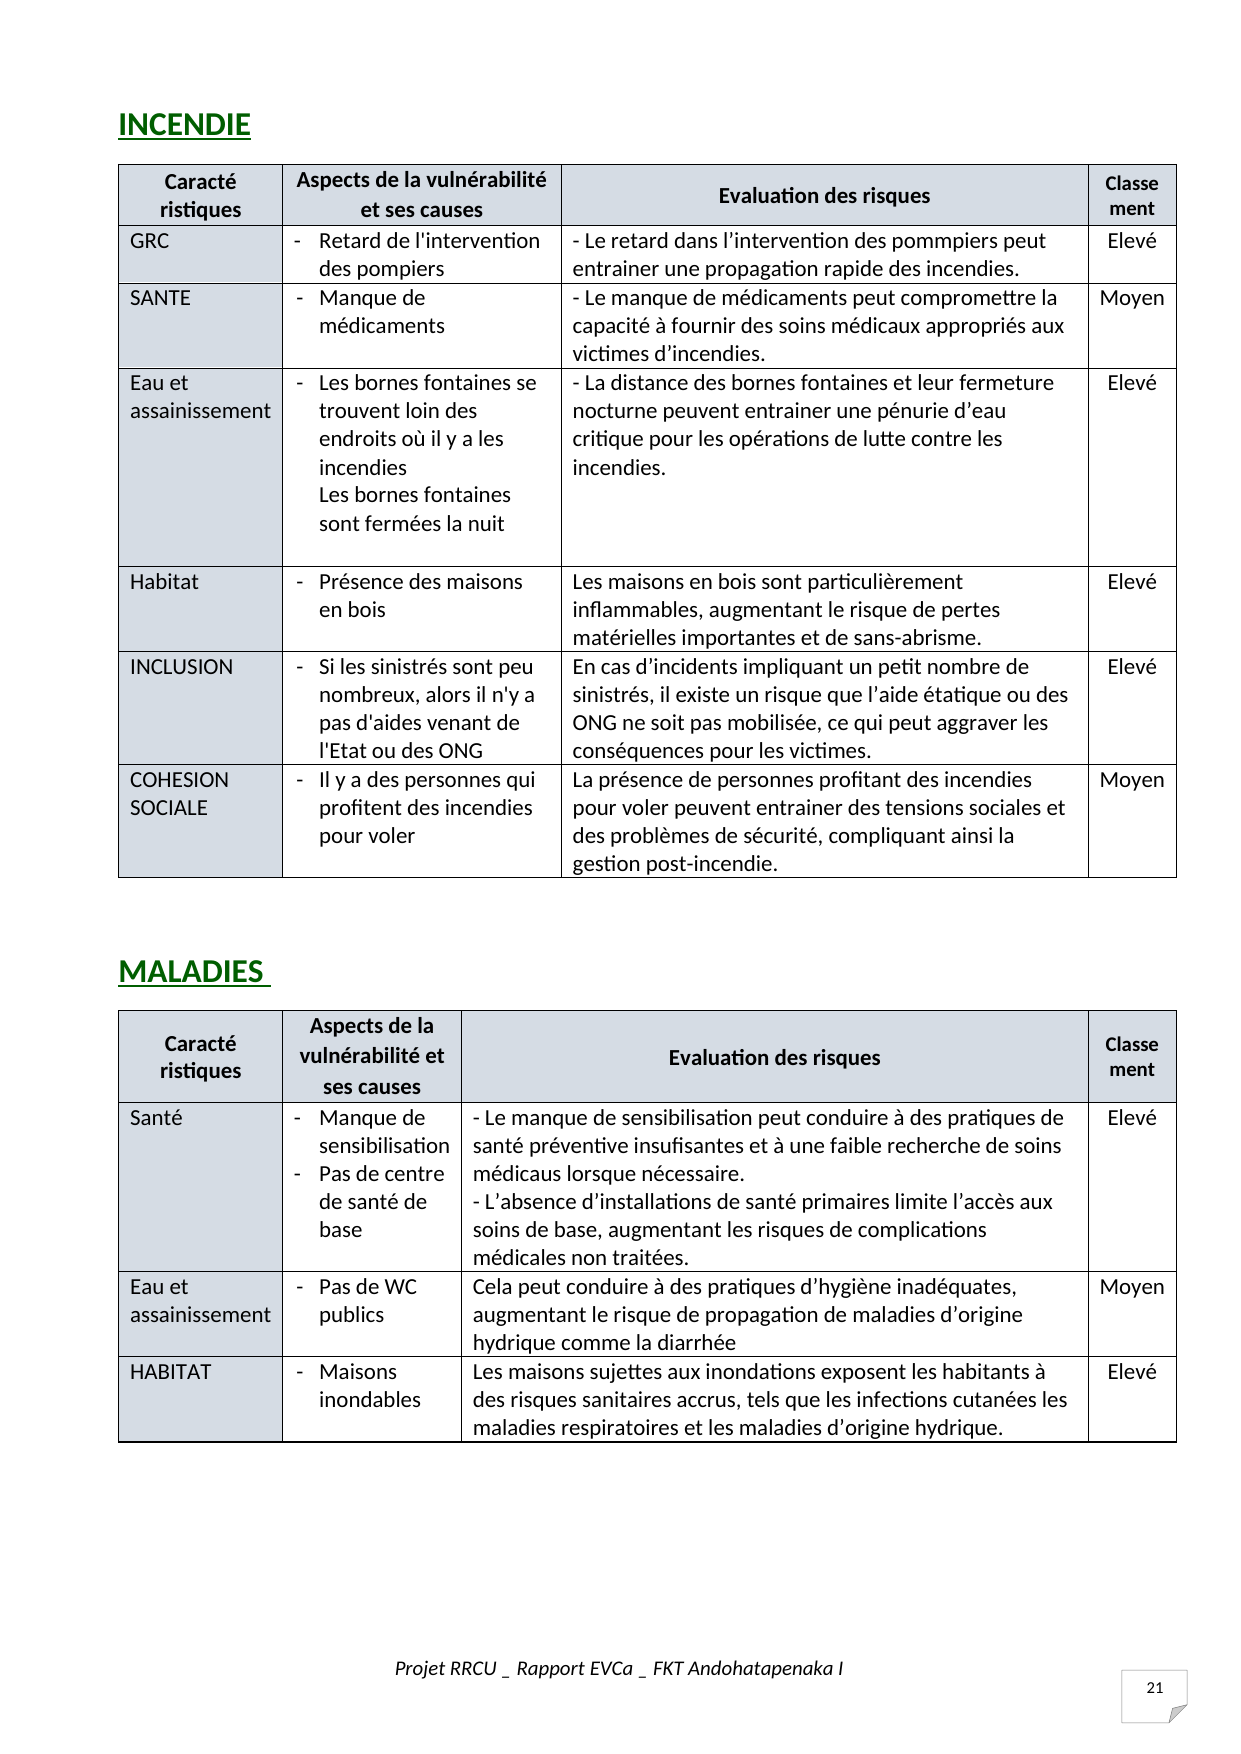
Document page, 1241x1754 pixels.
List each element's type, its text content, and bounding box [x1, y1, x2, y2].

table_cell Manque de médicaments [283, 284, 561, 367]
table_cell - La distance des bornes fontaines et leur fermeture nocturne peuvent entrainer une pénurie d’eau critique pour les opérations de lutte contre les incendies. [562, 369, 1088, 566]
table_cell COHESION SOCIALE [119, 765, 282, 877]
table_cell Les maisons sujettes aux inondations exposent les habitants à des risques sanitaires accrus, tels que les infections cutanées les maladies respiratoires et les maladies d’origine hydrique. [462, 1357, 1088, 1441]
table_cell HABITAT [119, 1357, 282, 1441]
table_cell Elevé [1089, 1357, 1176, 1441]
text MALADIES [118, 950, 1122, 991]
text INCENDIE [118, 103, 1122, 144]
table_cell Moyen [1089, 284, 1176, 367]
table_cell Elevé [1089, 1103, 1176, 1271]
table_cell SANTE [119, 284, 282, 367]
table_cell Santé [119, 1103, 282, 1271]
table_header Aspects de la vulnérabilité et ses causes [283, 165, 561, 225]
table_cell Moyen [1089, 1272, 1176, 1356]
table_header Aspects de la vulnérabilité et ses causes [283, 1011, 461, 1102]
table_cell Cela peut conduire à des pratiques d’hygiène inadéquates, augmentant le risque de propagation de maladies d’origine hydrique comme la diarrhée [462, 1272, 1088, 1356]
table_cell Elevé [1089, 226, 1176, 282]
table_cell Eau et assainissement [119, 369, 282, 566]
table_cell - Le manque de médicaments peut compromettre la capacité à fournir des soins médicaux appropriés aux victimes d’incendies. [562, 284, 1088, 367]
table_cell Maisons inondables [283, 1357, 461, 1441]
table_cell Les maisons en bois sont particulièrement inflammables, augmentant le risque de pertes matérielles importantes et de sans-abrisme. [562, 567, 1088, 651]
table_cell Moyen [1089, 765, 1176, 877]
table_cell Eau et assainissement [119, 1272, 282, 1356]
table_cell Présence des maisons en bois [283, 567, 561, 651]
table_cell Pas de WC publics [283, 1272, 461, 1356]
table_cell Les bornes fontaines se trouvent loin des endroits où il y a les incendies Les bornes fontaines sont fermées la nuit [283, 369, 561, 566]
table_cell - Le retard dans l’intervention des pommpiers peut entrainer une propagation rapide des incendies. [562, 226, 1088, 282]
table_cell En cas d’incidents impliquant un petit nombre de sinistrés, il existe un risque que l’aide étatique ou des ONG ne soit pas mobilisée, ce qui peut aggraver les conséquences pour les victimes. [562, 652, 1088, 764]
table_cell INCLUSION [119, 652, 282, 764]
table_cell Si les sinistrés sont peu nombreux, alors il n'y a pas d'aides venant de l'Etat ou des ONG [283, 652, 561, 764]
table_cell Il y a des personnes qui profitent des incendies pour voler [283, 765, 561, 877]
table_cell Retard de l'intervention des pompiers [283, 226, 561, 282]
table_header Caracté ristiques [119, 1011, 282, 1102]
table_cell Elevé [1089, 652, 1176, 764]
table_cell Elevé [1089, 369, 1176, 566]
table_cell Elevé [1089, 567, 1176, 651]
table_header Evaluation des risques [562, 165, 1088, 225]
table_cell Manque de sensibilisation Pas de centre de santé de base [283, 1103, 461, 1271]
table_header Caracté ristiques [119, 165, 282, 225]
table_cell Habitat [119, 567, 282, 651]
table_cell - Le manque de sensibilisation peut conduire à des pratiques de santé préventive insufisantes et à une faible recherche de soins médicaus lorsque nécessaire. - L’absence d’installations de santé primaires limite l’accès aux soins de base, augmentant les risques de complications médicales non traitées. [462, 1103, 1088, 1271]
table_header Classe ment [1089, 1011, 1176, 1102]
table_header Classe ment [1089, 165, 1176, 225]
table_header Evaluation des risques [462, 1011, 1088, 1102]
table_cell GRC [119, 226, 282, 282]
table_cell La présence de personnes profitant des incendies pour voler peuvent entrainer des tensions sociales et des problèmes de sécurité, compliquant ainsi la gestion post-incendie. [562, 765, 1088, 877]
